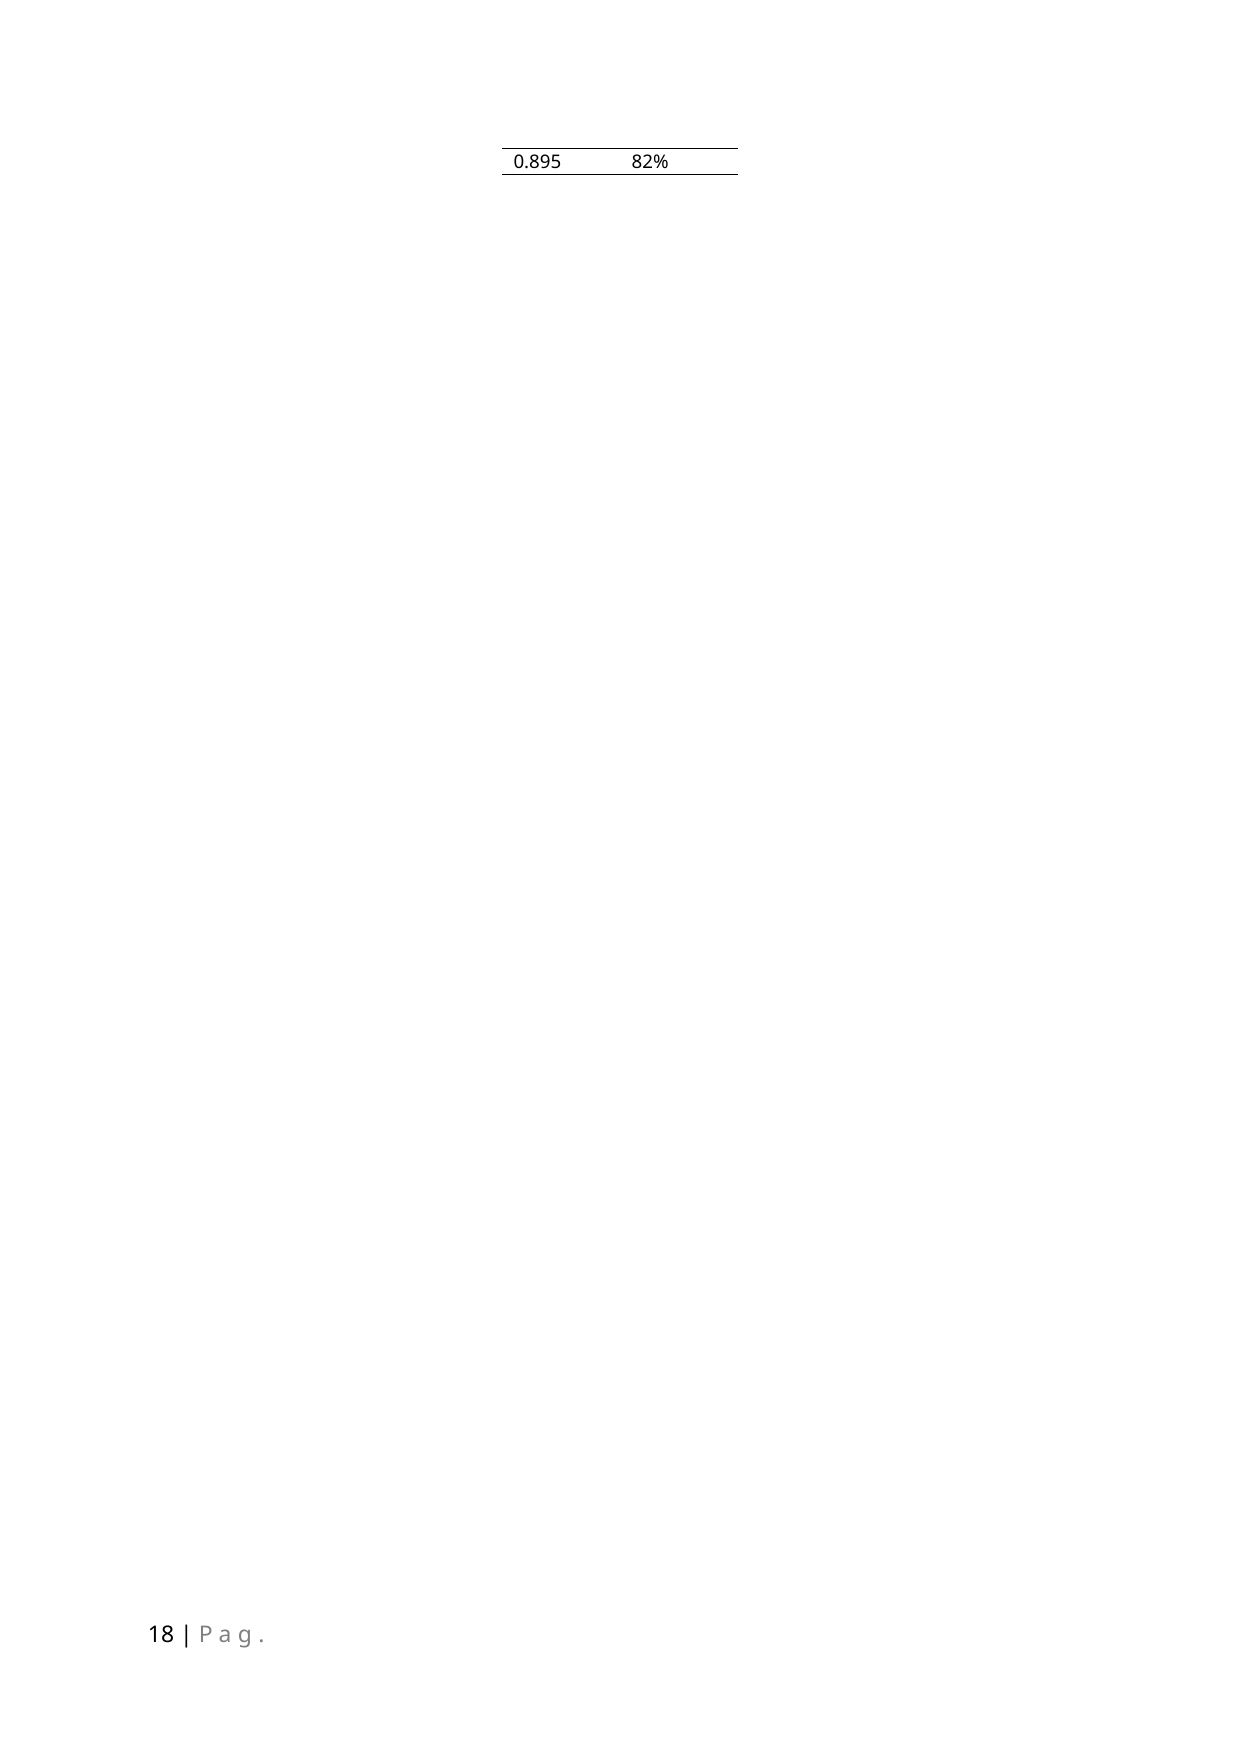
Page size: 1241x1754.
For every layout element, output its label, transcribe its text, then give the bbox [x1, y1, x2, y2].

table_cell 0.895 [502, 149, 620, 174]
table_cell 82% [620, 149, 738, 174]
